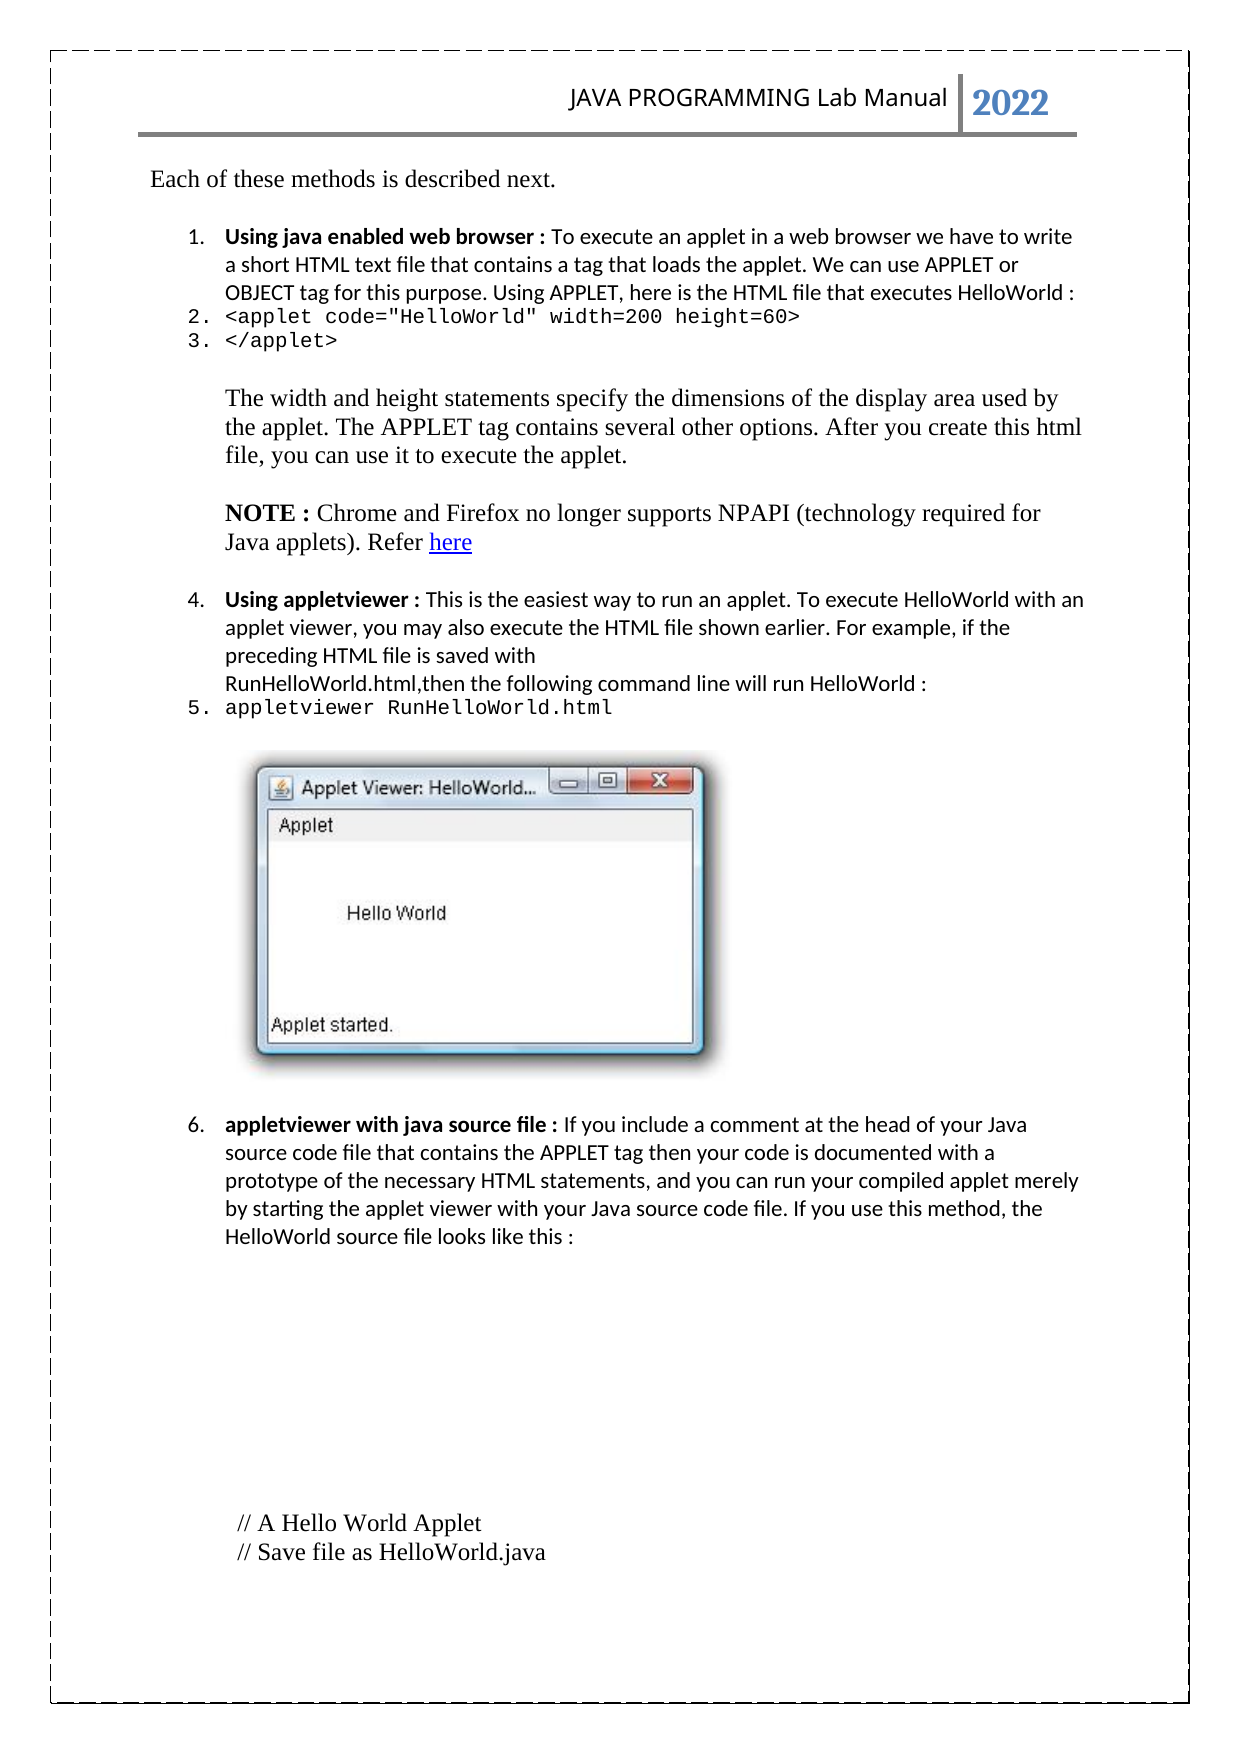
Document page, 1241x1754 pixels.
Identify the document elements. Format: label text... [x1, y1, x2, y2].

list Using java enabled web browser : To execute an applet in a web browser we have to write a short HTML text file that contains a tag that loads the applet. We can use APPLET or OBJECT tag for this purpose. Using APPLET, here is the HTML file that executes HelloWorld : [187, 222, 1089, 307]
list appletviewer with java source file : If you include a comment at the head of your Java source code file that contains the APPLET tag then your code is documented with a prototype of the necessary HTML statements, and you can run your compiled applet merely by starting the applet viewer with your Java source code file. If you use this method, the HelloWorld source file looks like this : [187, 1110, 1089, 1251]
picture [225, 750, 733, 1082]
list appletviewer RunHelloWorld.html [187, 697, 1089, 721]
text Each of these methods is described next. [150, 164, 1089, 193]
list Using appletviewer : This is the easiest way to run an applet. To execute HelloWorld with an applet viewer, you may also execute the HTML file shown earlier. For example, if the preceding HTML file is saved with RunHelloWorld.html,then the following command line will run HelloWorld : [187, 585, 1089, 697]
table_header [237, 1509, 756, 1594]
list </applet> [187, 330, 1089, 354]
list <applet code="HelloWorld" width=200 height=60> [187, 307, 1089, 330]
text The width and height statements specify the dimensions of the display area used by the applet. The APPLET tag contains several other options. After you create this html file, you can use it to execute the applet. [225, 383, 1089, 469]
text NOTE : Chrome and Firefox no longer supports NPAPI (technology required for Java applets). Refer here [225, 498, 1089, 556]
